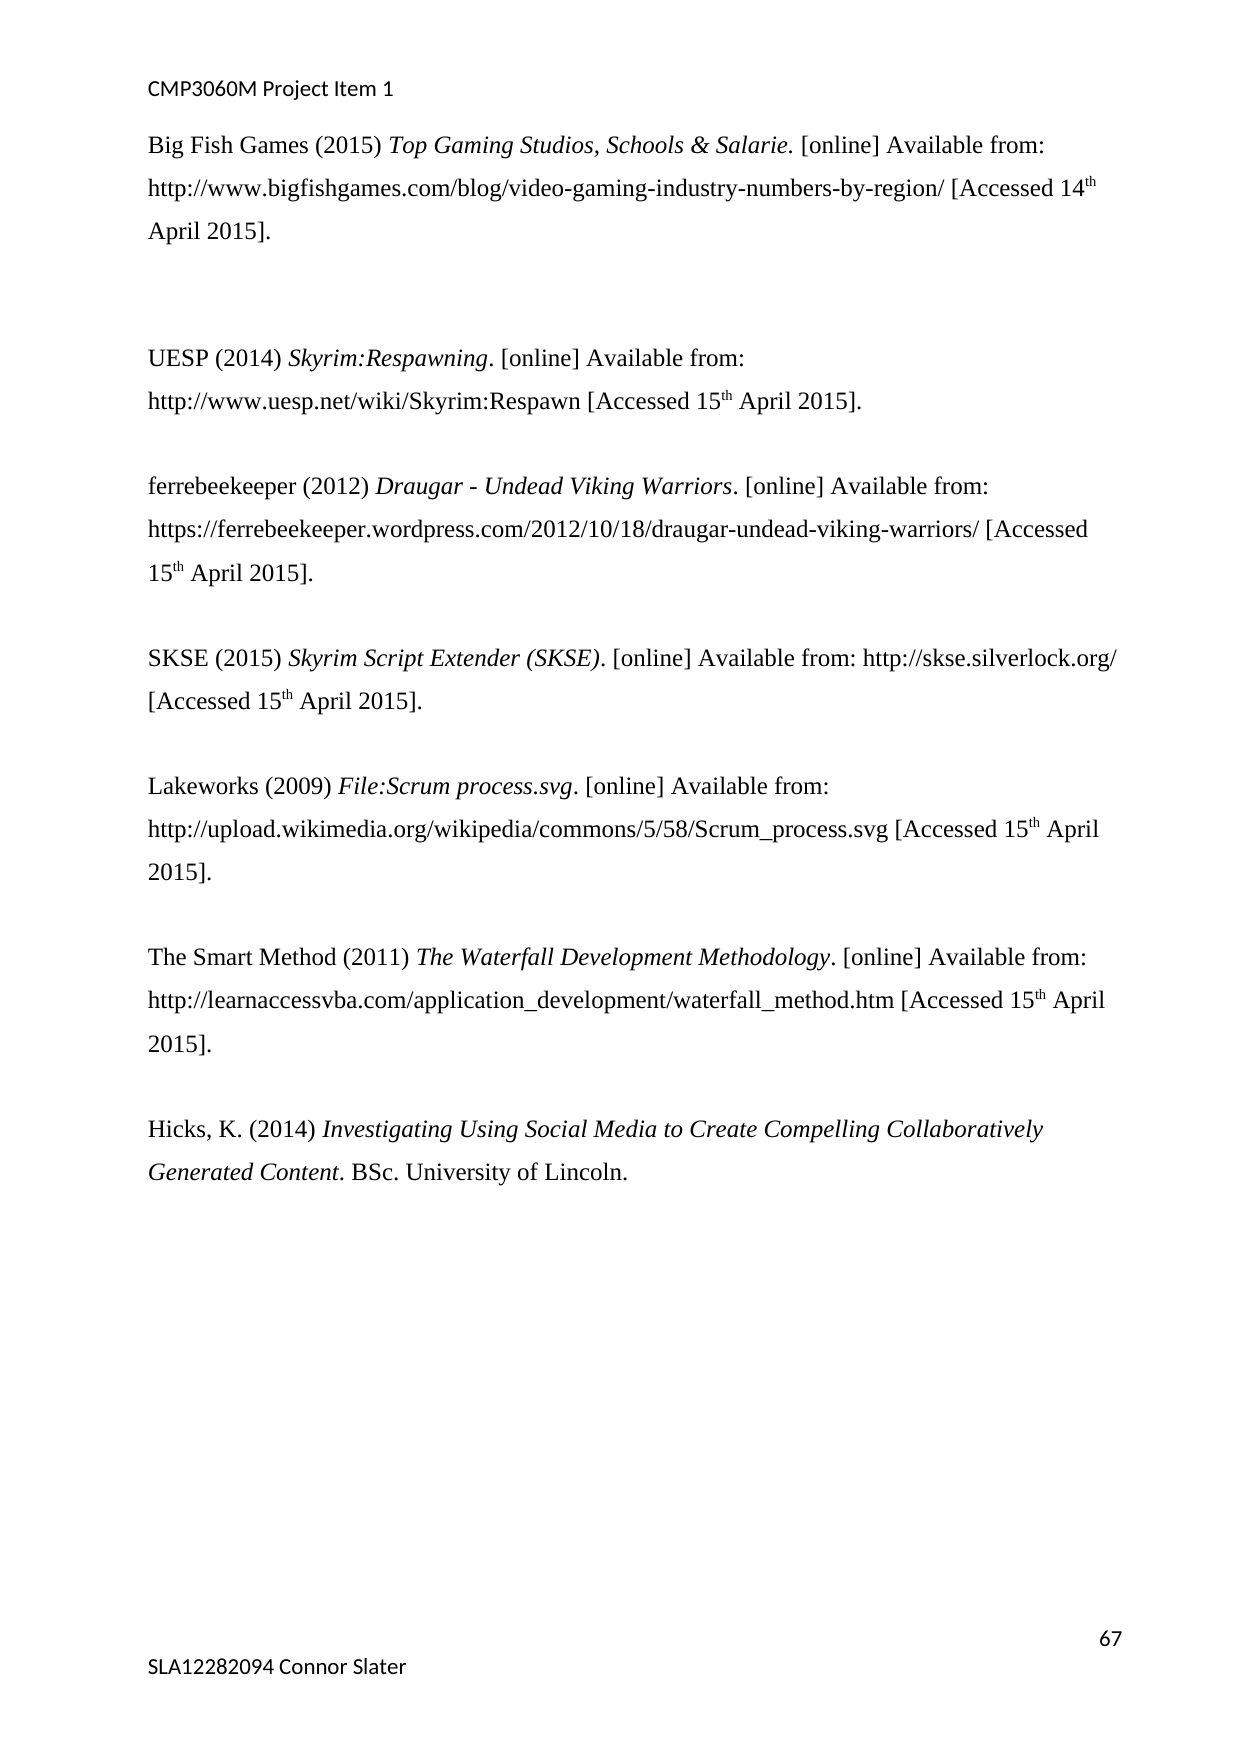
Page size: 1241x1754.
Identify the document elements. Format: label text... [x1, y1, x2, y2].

text ferrebeekeeper (2012) Draugar - Undead Viking Warriors. [online] Available from: https://ferrebeekeeper.wordpress.com/2012/10/18/draugar-undead-viking-warriors/ [Accessed 15th April 2015]. [148, 471, 1122, 586]
text Lakeworks (2009) File:Scrum process.svg. [online] Available from: http://upload.wikimedia.org/wikipedia/commons/5/58/Scrum_process.svg [Accessed 15th April 2015]. [148, 771, 1122, 886]
text The Smart Method (2011) The Waterfall Development Methodology. [online] Available from: http://learnaccessvba.com/application_development/waterfall_method.htm [Accessed 15th April 2015]. [148, 942, 1122, 1057]
text Big Fish Games (2015) Top Gaming Studios, Schools & Salarie. [online] Available from: http://www.bigfishgames.com/blog/video-gaming-industry-numbers-by-region/ [Accessed 14th April 2015]. [148, 130, 1122, 245]
text Hicks, K. (2014) Investigating Using Social Media to Create Compelling Collaboratively Generated Content. BSc. University of Lincoln. [148, 1114, 1122, 1186]
text UESP (2014) Skyrim:Respawning. [online] Available from: http://www.uesp.net/wiki/Skyrim:Respawn [Accessed 15th April 2015]. [148, 343, 1122, 415]
text SKSE (2015) Skyrim Script Extender (SKSE). [online] Available from: http://skse.silverlock.org/ [Accessed 15th April 2015]. [148, 643, 1122, 715]
